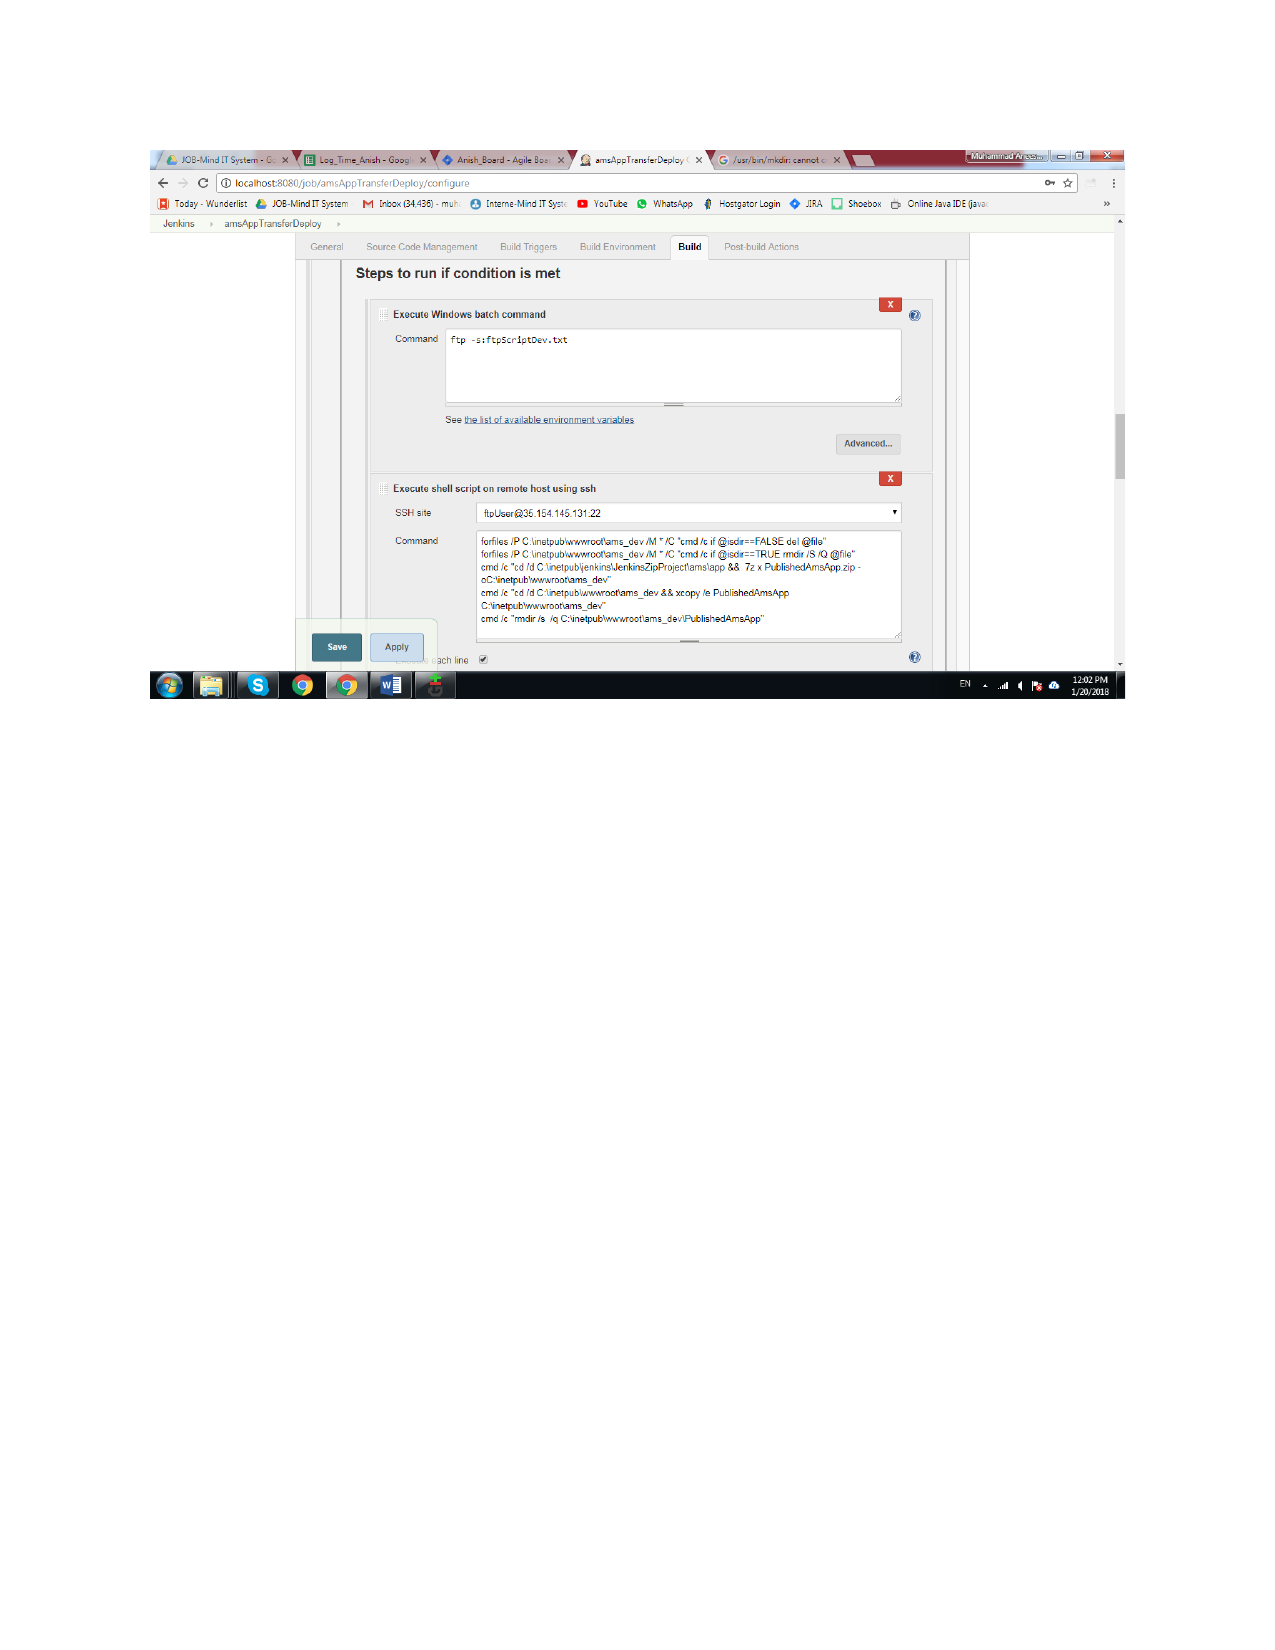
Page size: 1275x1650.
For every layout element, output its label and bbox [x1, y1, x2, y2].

picture [150, 150, 1125, 699]
